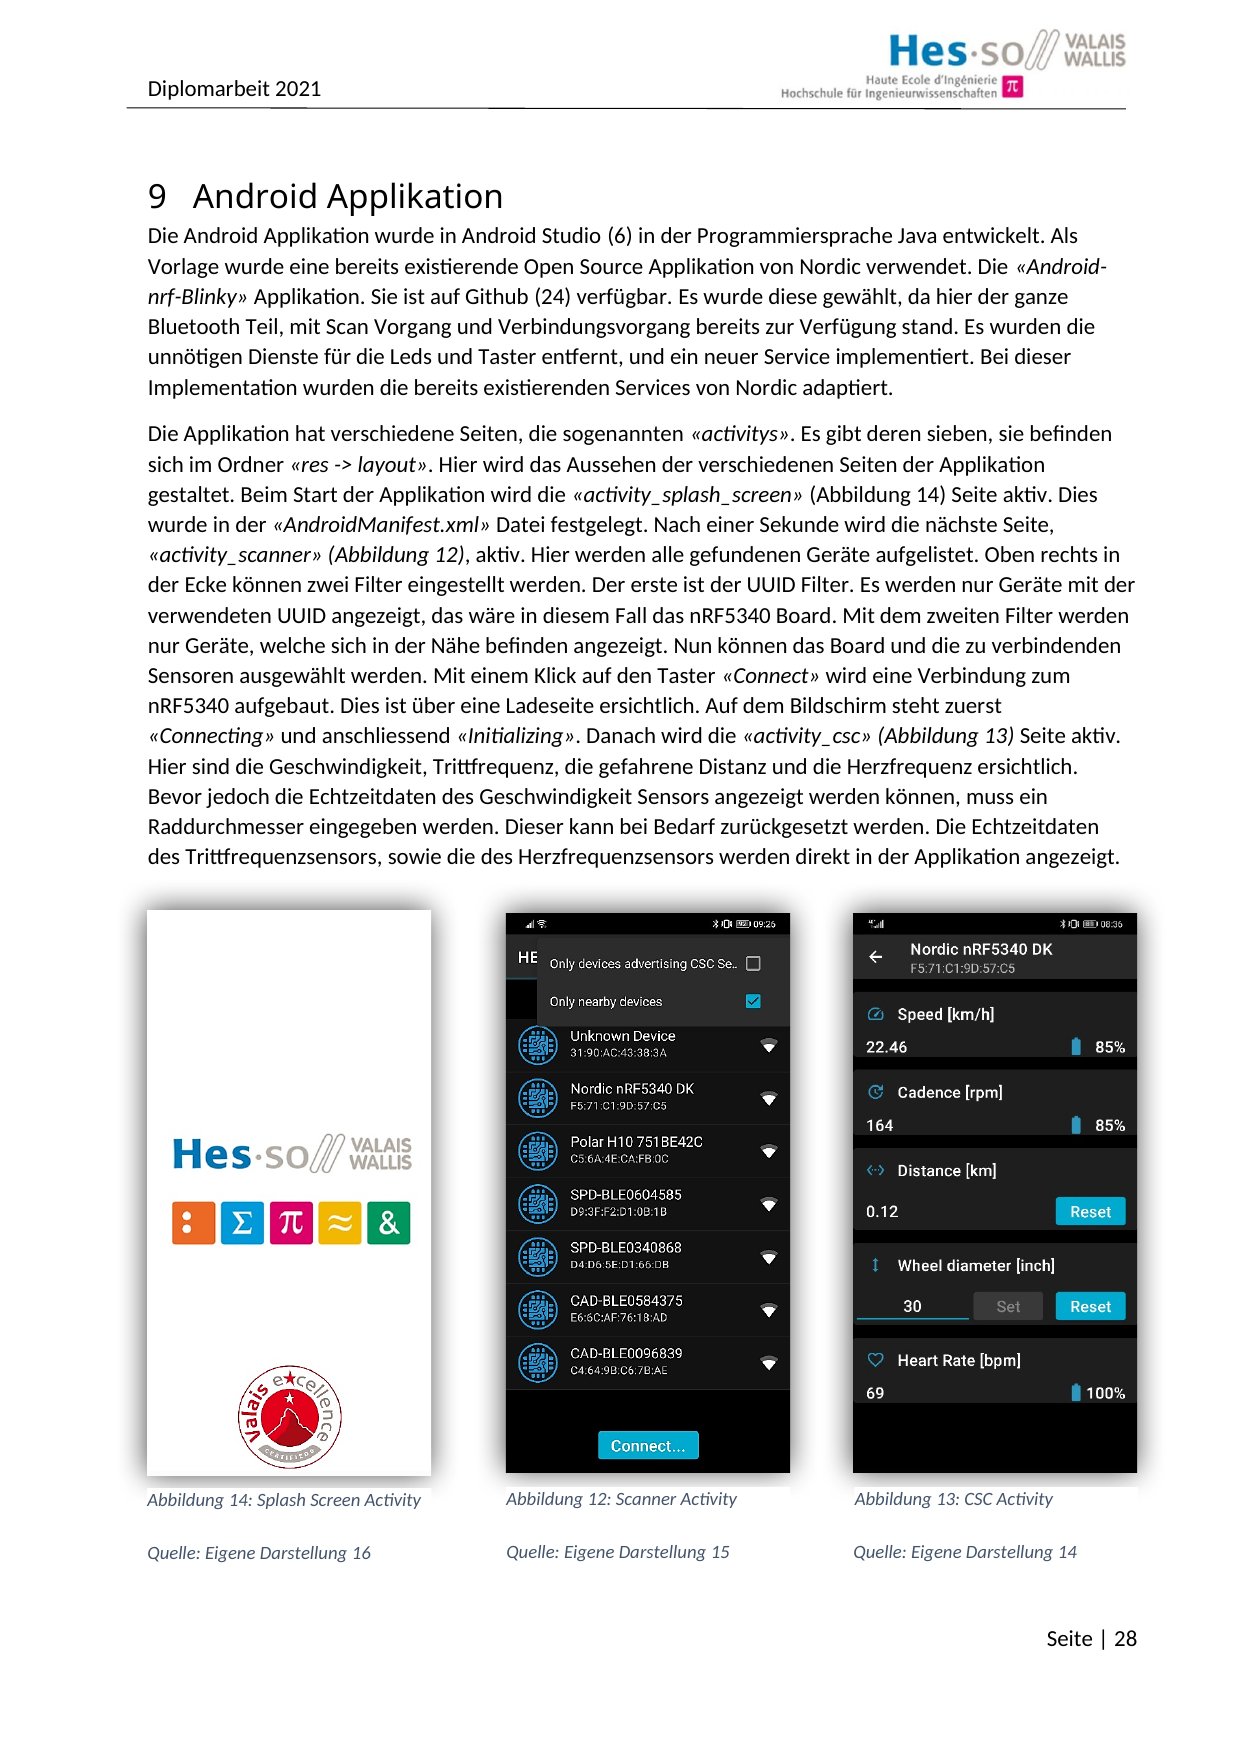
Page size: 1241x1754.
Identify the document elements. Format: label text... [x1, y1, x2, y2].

subtitle Android Applikation [148, 173, 1137, 218]
picture [147, 910, 432, 1476]
picture [853, 913, 1138, 1473]
picture [505, 913, 791, 1473]
text Die Android Applikation wurde in Android Studio in der Programmiersprache Java entwickelt. Als Vorlage wurde eine bereits existierende Open Source Applikation von Nordic verwendet. Die «Android-nrf-Blinky» Applikation. Sie ist auf Github verfügbar. Es wurde diese gewählt, da hier der ganze Bluetooth Teil, mit Scan Vorgang und Verbindungsvorgang bereits zur Verfügung stand. Es wurden die unnötigen Dienste für die Leds und Taster entfernt, und ein neuer Service implementiert. Bei dieser Implementation wurden die bereits existierenden Services von Nordic adaptiert. [148, 222, 1137, 401]
text Die Applikation hat verschiedene Seiten, die sogenannten «activitys». Es gibt deren sieben, sie befinden sich im Ordner «res -> layout». Hier wird das Aussehen der verschiedenen Seiten der Applikation gestaltet. Beim Start der Applikation wird die «activity_splash_screen» (Abbildung 14) Seite aktiv. Dies wurde in der «AndroidManifest.xml» Datei festgelegt. Nach einer Sekunde wird die nächste Seite, «activity_scanner» (Abbildung 13), aktiv. Hier werden alle gefundenen Geräte aufgelistet. Oben rechts in der Ecke können zwei Filter eingestellt werden. Der erste ist der UUID Filter. Es werden nur Geräte mit der verwendeten UUID angezeigt, das wäre in diesem Fall das nRF5340 Board. Mit dem zweiten Filter werden nur Geräte, welche sich in der Nähe befinden angezeigt. Nun können das Board und die zu verbindenden Sensoren ausgewählt werden. Mit einem Klick auf den Taster «Connect» wird eine Verbindung zum nRF5340 aufgebaut. Dies ist über eine Ladeseite ersichtlich. Auf dem Bildschirm steht zuerst «Connecting» und anschliessend «Initializing». Danach wird die «activity_csc» (Abbildung 12) Seite aktiv. Hier sind die Geschwindigkeit, Trittfrequenz, die gefahrene Distanz und die Herzfrequenz ersichtlich. Bevor jedoch die Echtzeitdaten des Geschwindigkeit Sensors angezeigt werden können, muss ein Raddurchmesser eingegeben werden. Dieser kann bei Bedarf zurückgesetzt werden. Die Echtzeitdaten des Trittfrequenzsensors, sowie die des Herzfrequenzsensors werden direkt in der Applikation angezeigt. [148, 419, 1137, 870]
picture [771, 12, 1137, 119]
